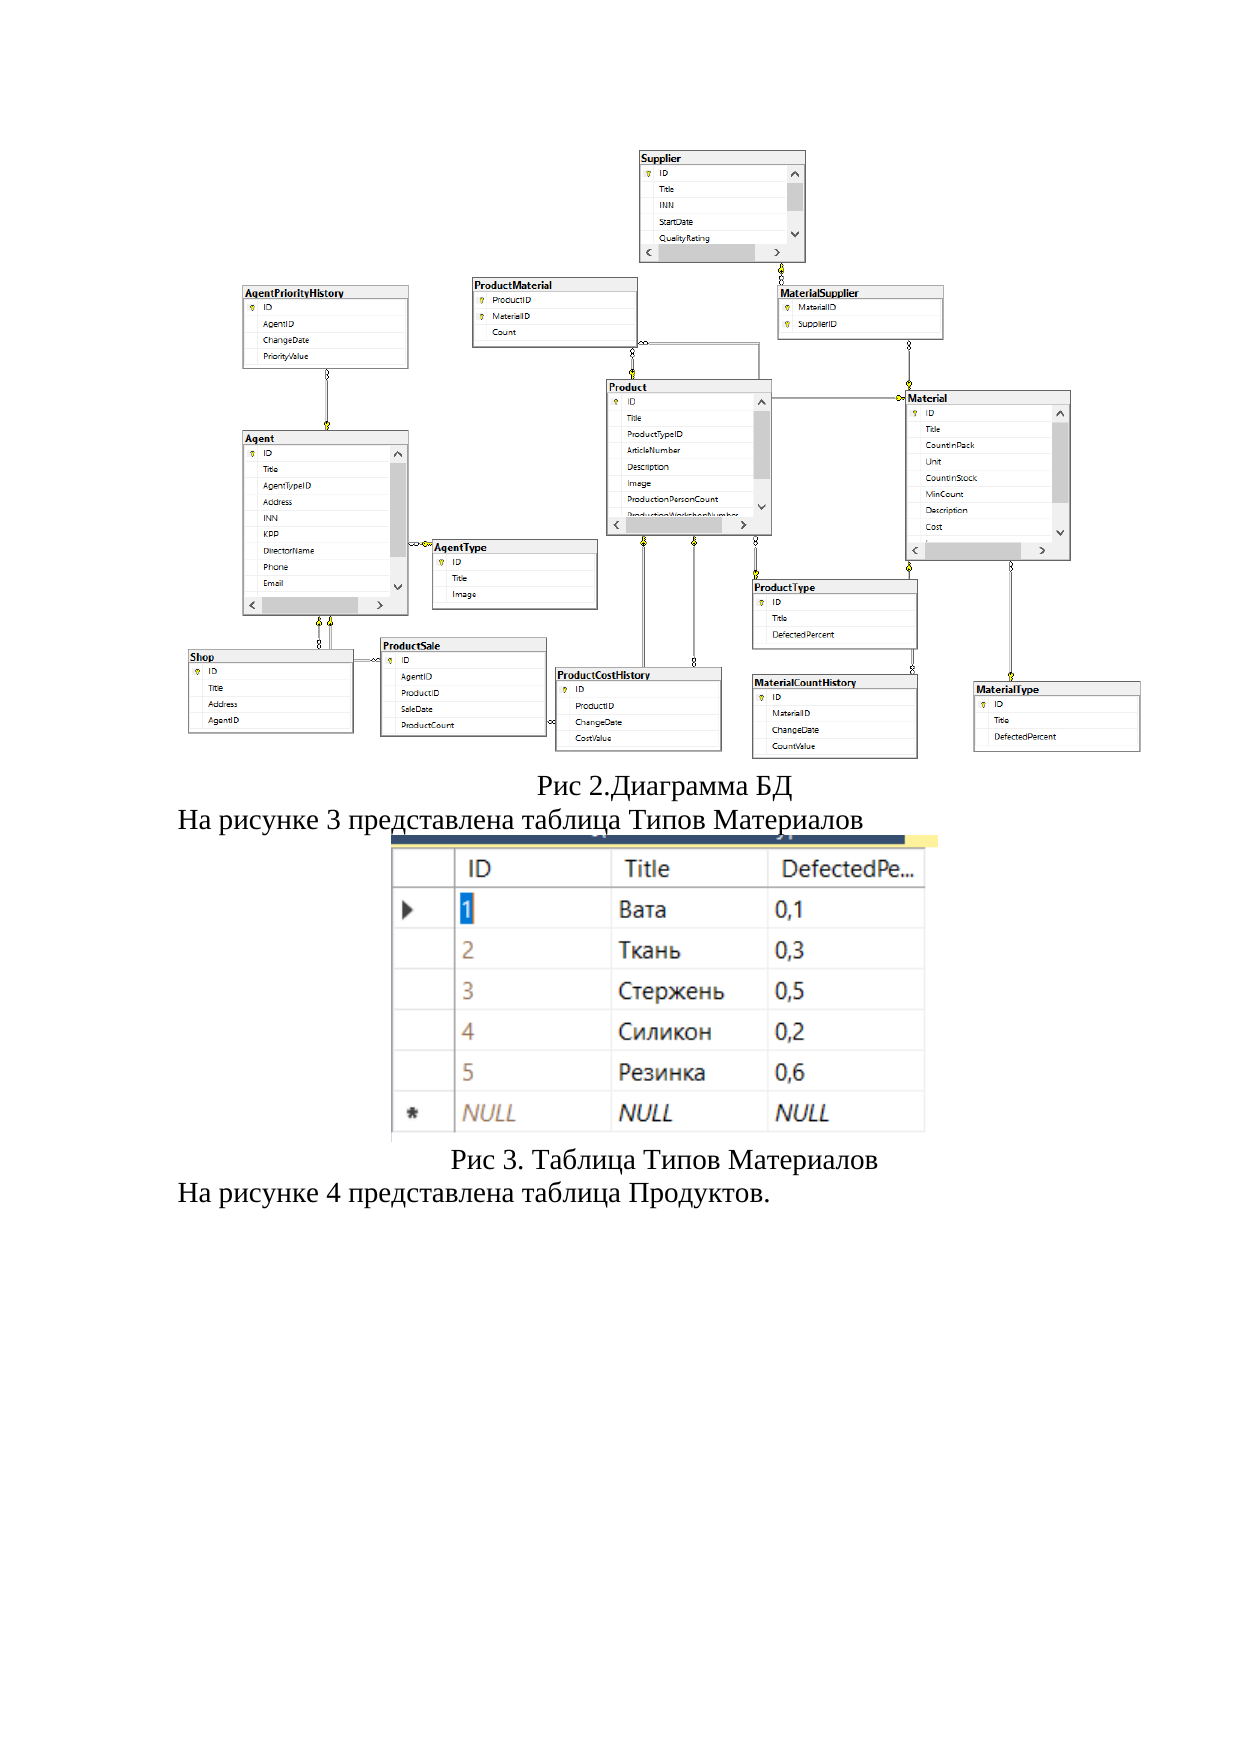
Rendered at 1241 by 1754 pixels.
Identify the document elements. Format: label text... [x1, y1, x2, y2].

picture [391, 835, 938, 1142]
picture [177, 118, 1152, 769]
text Рис 3. Таблица Типов Материалов [177, 1142, 1152, 1175]
text Рис 2.Диаграмма БД [177, 769, 1152, 802]
text На рисунке 3 представлена таблица Типов Материалов [177, 802, 1152, 835]
text На рисунке 4 представлена таблица Продуктов. [177, 1175, 1152, 1209]
